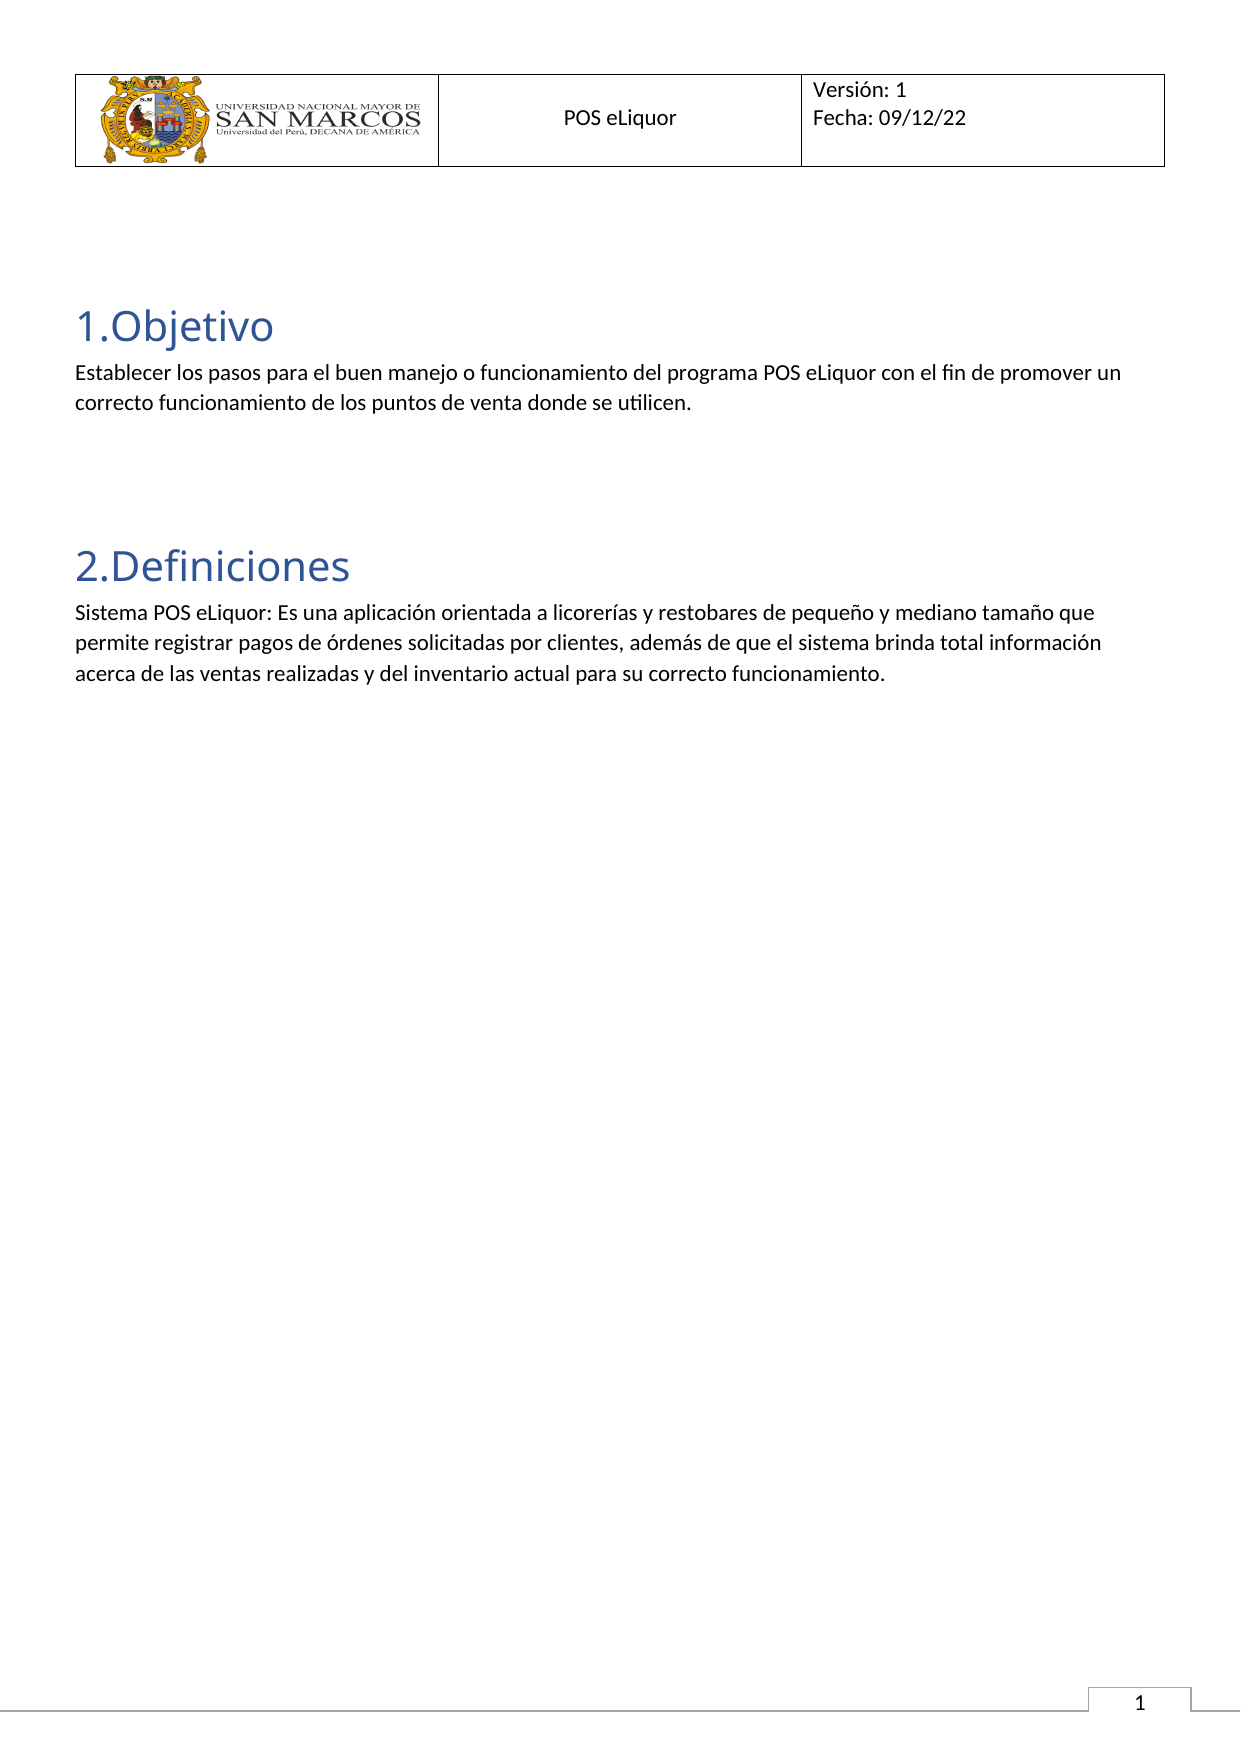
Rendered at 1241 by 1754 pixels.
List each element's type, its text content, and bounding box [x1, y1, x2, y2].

picture [86, 74, 423, 166]
text Establecer los pasos para el buen manejo o funcionamiento del programa POS eLiquor con el fin de promover un correcto funcionamiento de los puntos de venta donde se utilicen. [75, 358, 1165, 416]
subtitle 1.Objetivo [75, 297, 1165, 353]
text Sistema POS eLiquor: Es una aplicación orientada a licorerías y restobares de pequeño y mediano tamaño que permite registrar pagos de órdenes solicitadas por clientes, además de que el sistema brinda total información acerca de las ventas realizadas y del inventario actual para su correcto funcionamiento. [75, 598, 1165, 687]
subtitle 2.Definiciones [75, 537, 1165, 594]
